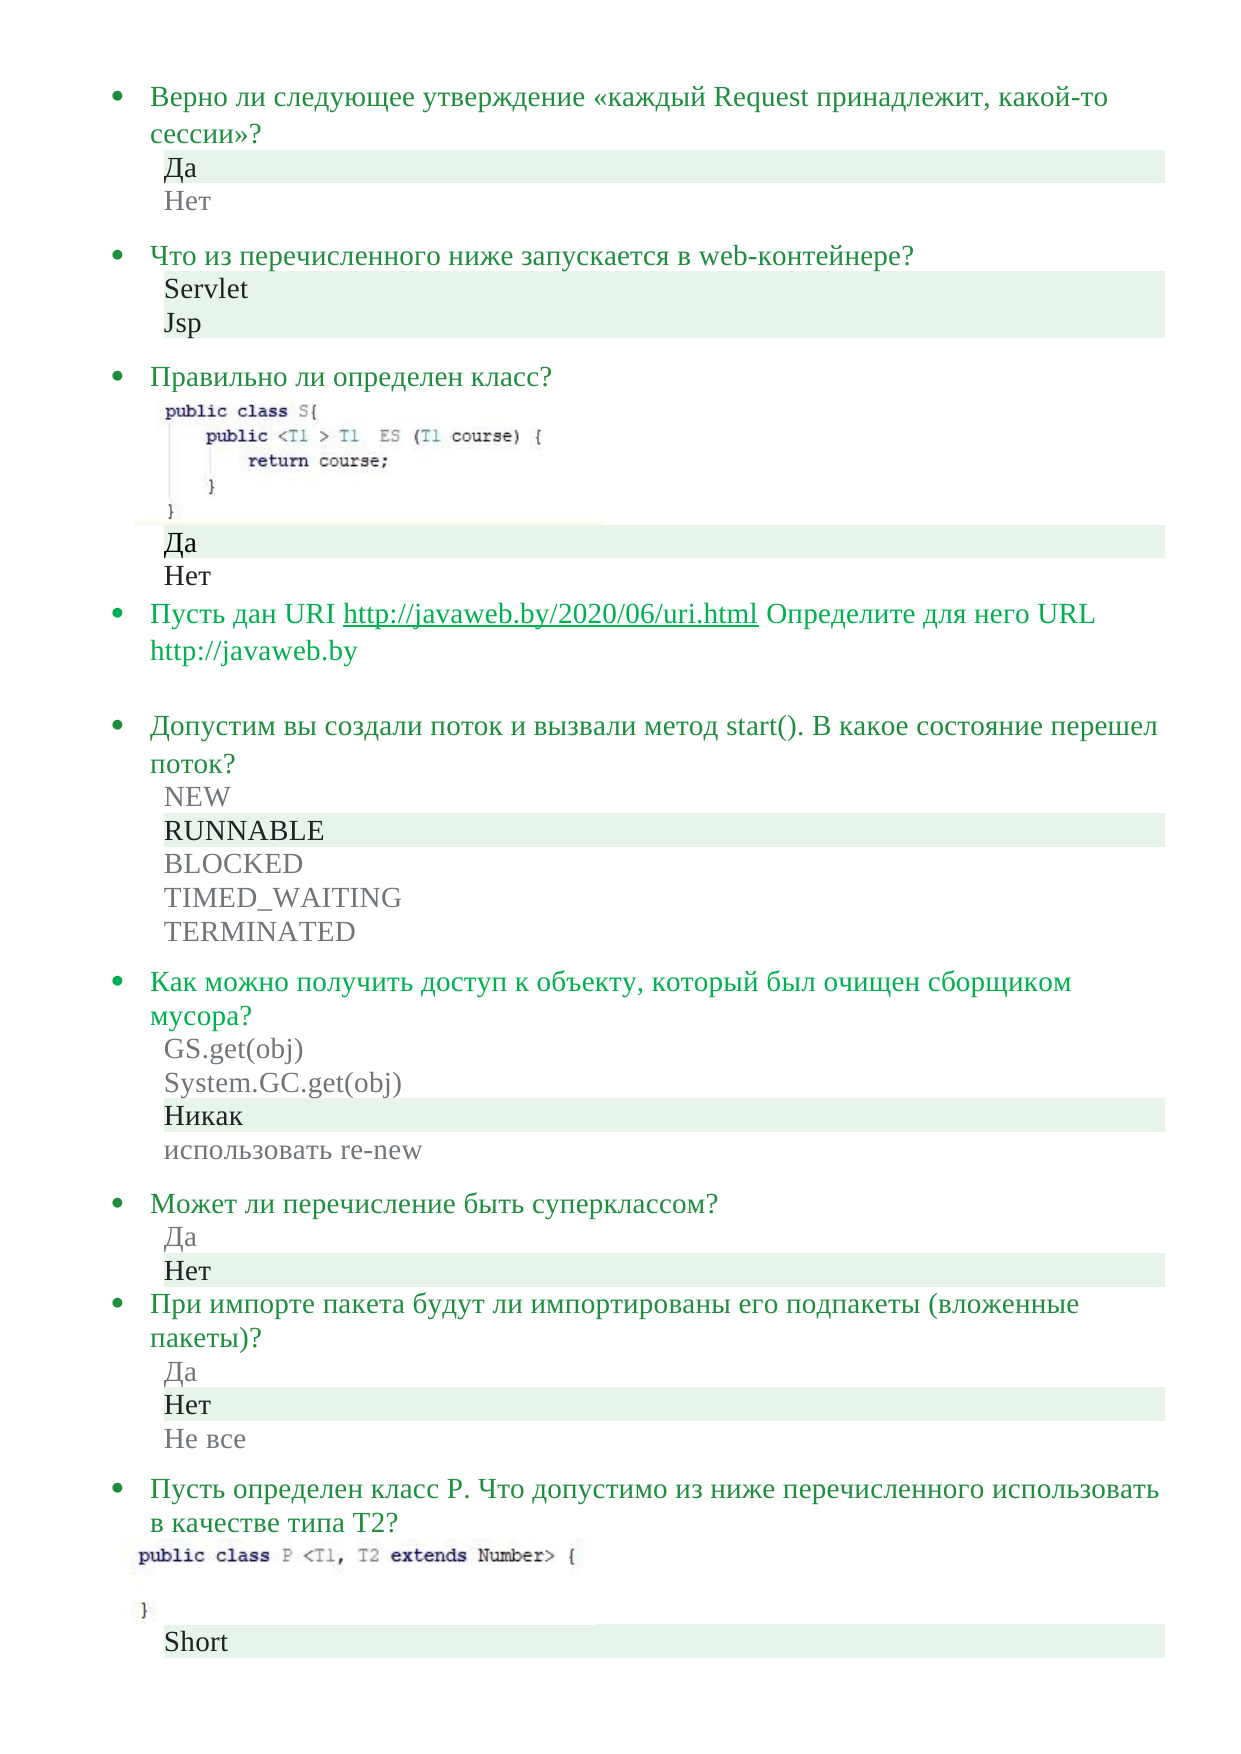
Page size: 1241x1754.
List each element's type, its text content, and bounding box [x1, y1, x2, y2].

text Short [164, 1624, 1165, 1658]
list Допустим вы создали поток и вызвали метод start(). В какое состояние перешел поток? [112, 704, 1165, 779]
text GS.get(obj) [164, 1031, 1165, 1065]
text NEW [164, 779, 1165, 813]
list Что из перечисленного ниже запускается в web-контейнере? [112, 234, 1165, 271]
list Правильно ли определен класс? [112, 355, 1165, 392]
text Да [164, 525, 1165, 558]
list Пусть определен класс Р. Что допустимо из ниже перечисленного использовать в качестве типа T2? [112, 1471, 1165, 1538]
picture [119, 1538, 596, 1625]
text RUNNABLE [164, 813, 1165, 847]
text TERMINATED [164, 914, 1165, 947]
text Servlet [164, 271, 1165, 305]
list Верно ли следующее утверждение «каждый Request принадлежит, какой-то сессии»? [112, 75, 1165, 150]
text Никак [164, 1098, 1165, 1132]
text Да [164, 1219, 1165, 1253]
list Пусть дан URI http://javaweb.by/2020/06/uri.html Определите для него URL [112, 592, 1165, 629]
list http://javaweb.by [150, 629, 1165, 667]
text TIMED_WAITING [164, 880, 1165, 914]
text Нет [164, 1387, 1165, 1421]
text Нет [164, 183, 1165, 217]
text Jsp [164, 305, 1165, 338]
text System.GC.get(obj) [164, 1065, 1165, 1098]
picture [134, 392, 606, 525]
text Да [164, 1354, 1165, 1387]
text Не все [164, 1421, 1165, 1454]
text Да [164, 150, 1165, 183]
list При импорте пакета будут ли импортированы его подпакеты (вложенные пакеты)? [112, 1287, 1165, 1354]
text BLOCKED [164, 847, 1165, 880]
list Как можно получить доступ к объекту, который был очищен сборщиком мусора? [112, 964, 1165, 1031]
list Может ли перечисление быть суперклассом? [112, 1182, 1165, 1219]
text Нет [164, 558, 1165, 592]
text Нет [164, 1253, 1165, 1287]
text использовать re-new [164, 1132, 1165, 1165]
